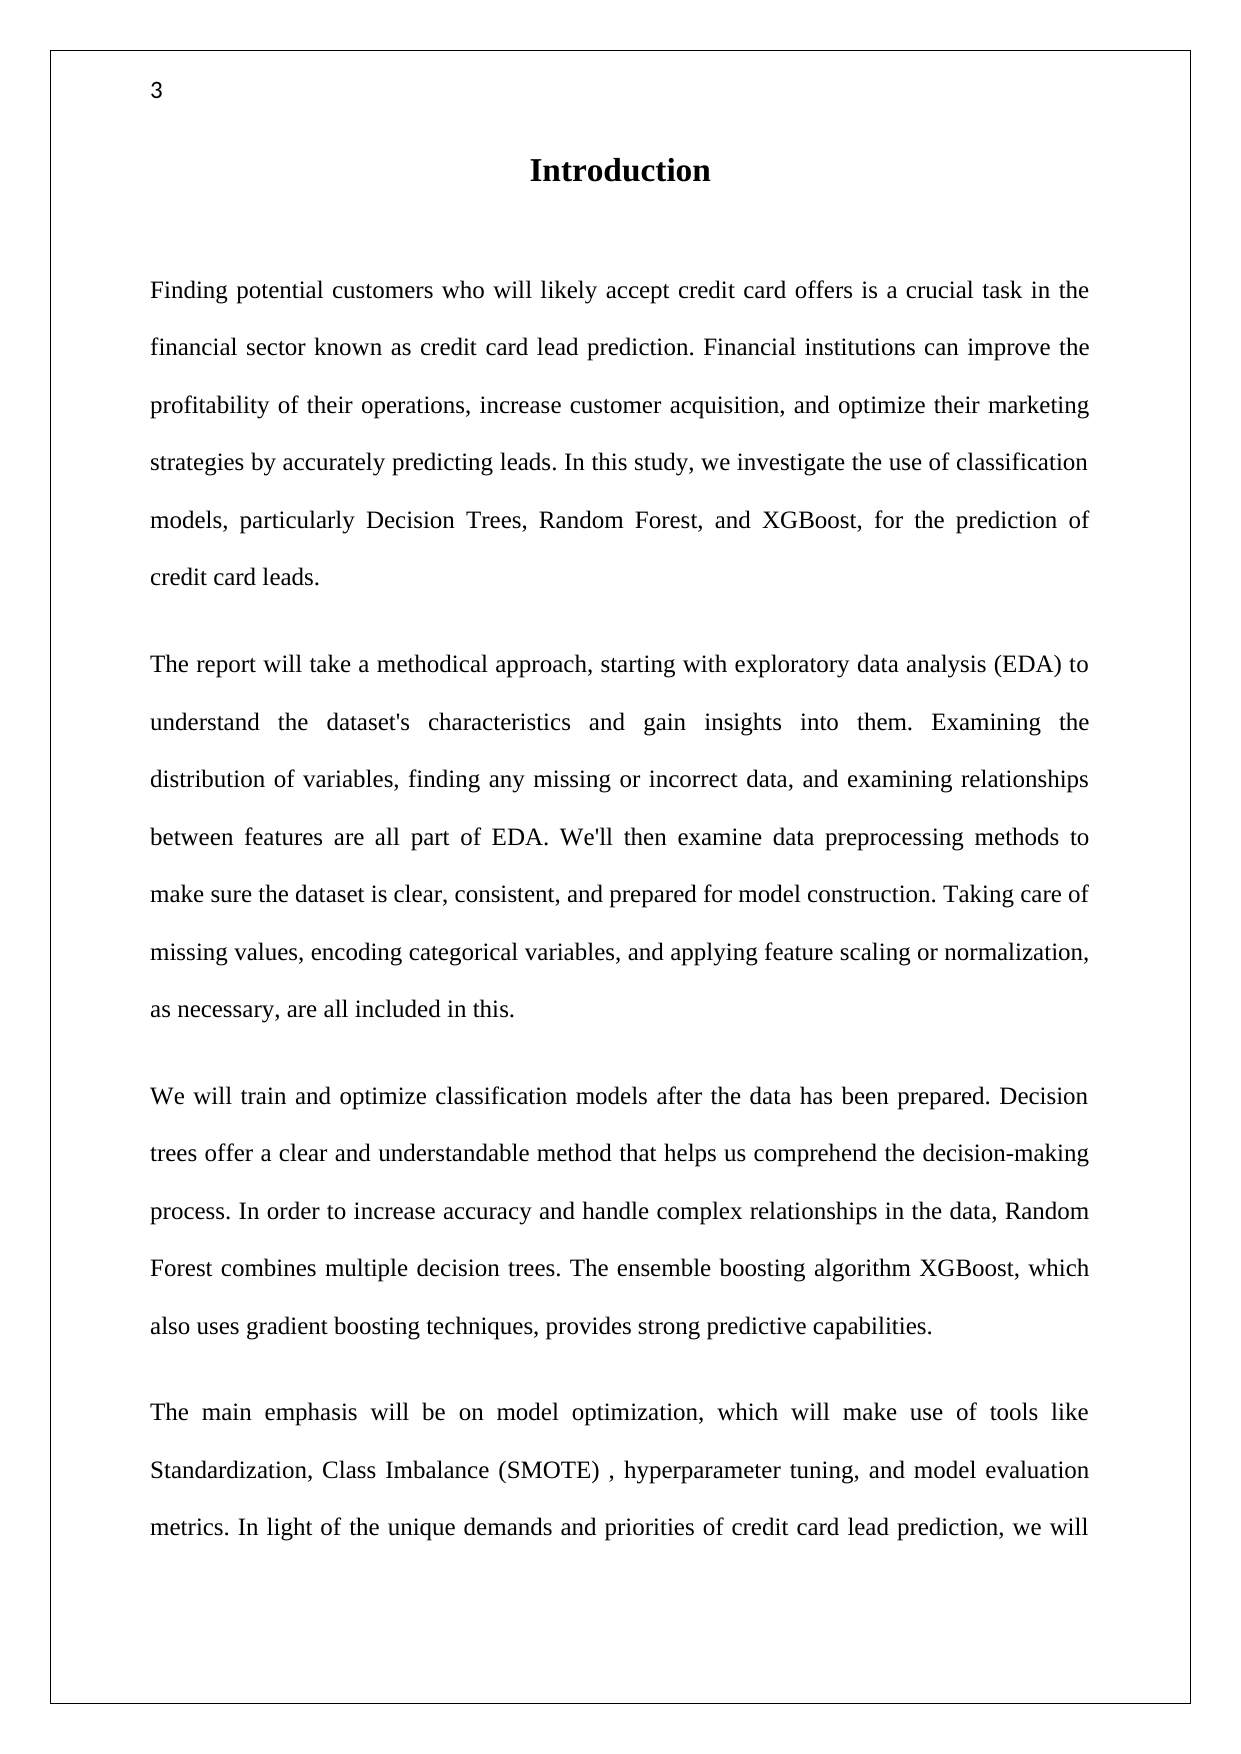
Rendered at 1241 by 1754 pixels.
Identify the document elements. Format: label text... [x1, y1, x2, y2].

text The report will take a methodical approach, starting with exploratory data analysis (EDA) to understand the dataset's characteristics and gain insights into them. Examining the distribution of variables, finding any missing or incorrect data, and examining relationships between features are all part of EDA. We'll then examine data preprocessing methods to make sure the dataset is clear, consistent, and prepared for model construction. Taking care of missing values, encoding categorical variables, and applying feature scaling or normalization, as necessary, are all included in this. [150, 649, 1090, 1023]
text Finding potential customers who will likely accept credit card offers is a crucial task in the financial sector known as credit card lead prediction. Financial institutions can improve the profitability of their operations, increase customer acquisition, and optimize their marketing strategies by accurately predicting leads. In this study, we investigate the use of classification models, particularly Decision Trees, Random Forest, and XGBoost, for the prediction of credit card leads. [150, 275, 1090, 591]
subtitle Introduction [150, 150, 1090, 188]
text We will train and optimize classification models after the data has been prepared. Decision trees offer a clear and understandable method that helps us comprehend the decision-making process. In order to increase accuracy and handle complex relationships in the data, Random Forest combines multiple decision trees. The ensemble boosting algorithm XGBoost, which also uses gradient boosting techniques, provides strong predictive capabilities. [150, 1081, 1090, 1339]
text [150, 1397, 1090, 1541]
